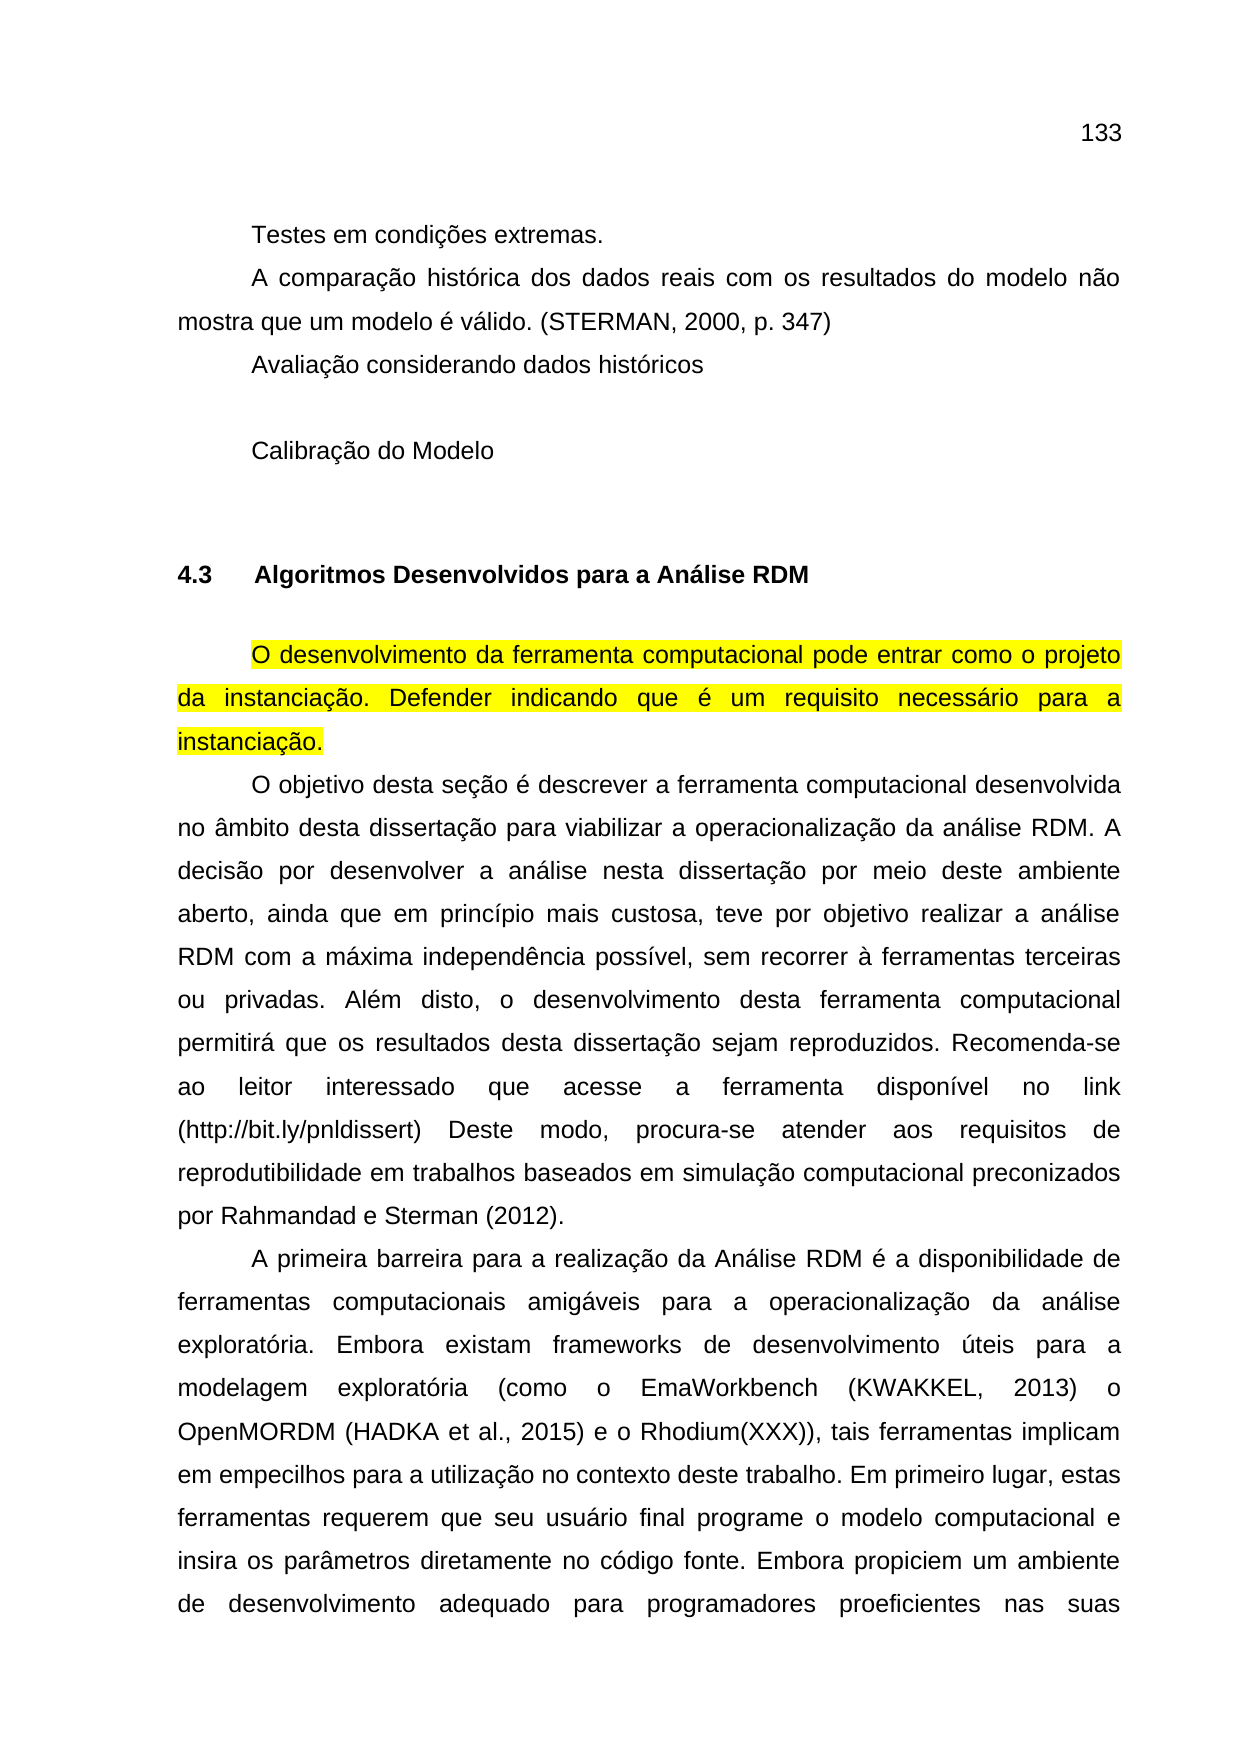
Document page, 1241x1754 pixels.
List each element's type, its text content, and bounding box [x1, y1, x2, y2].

text Testes em condições extremas. [177, 220, 1122, 249]
text A comparação histórica dos dados reais com os resultados do modelo não mostra que um modelo é válido. (STERMAN, 2000, p. 347) [177, 263, 1122, 335]
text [177, 1244, 1122, 1618]
text O objetivo desta seção é descrever a ferramenta computacional desenvolvida no âmbito desta dissertação para viabilizar a operacionalização da análise RDM. A decisão por desenvolver a análise nesta dissertação por meio deste ambiente aberto, ainda que em princípio mais custosa, teve por objetivo realizar a análise RDM com a máxima independência possível, sem recorrer à ferramentas terceiras ou privadas. Além disto, o desenvolvimento desta ferramenta computacional permitirá que os resultados desta dissertação sejam reproduzidos. Recomenda-se ao leitor interessado que acesse a ferramenta disponível no link (http://bit.ly/pnldissert) Deste modo, procura-se atender aos requisitos de reprodutibilidade em trabalhos baseados em simulação computacional preconizados por Rahmandad e Sterman (2012). [177, 770, 1122, 1230]
text Avaliação considerando dados históricos [177, 350, 1122, 378]
text O desenvolvimento da ferramenta computacional pode entrar como o projeto da instanciação. Defender indicando que é um requisito necessário para a instanciação. [177, 640, 1122, 684]
subtitle Algoritmos Desenvolvidos para a Análise RDM [177, 560, 1122, 588]
text Calibração do Modelo [177, 436, 1122, 465]
text O desenvolvimento da ferramenta computacional pode entrar como o projeto da instanciação. Defender indicando que é um requisito necessário para a instanciação. [177, 712, 1122, 755]
